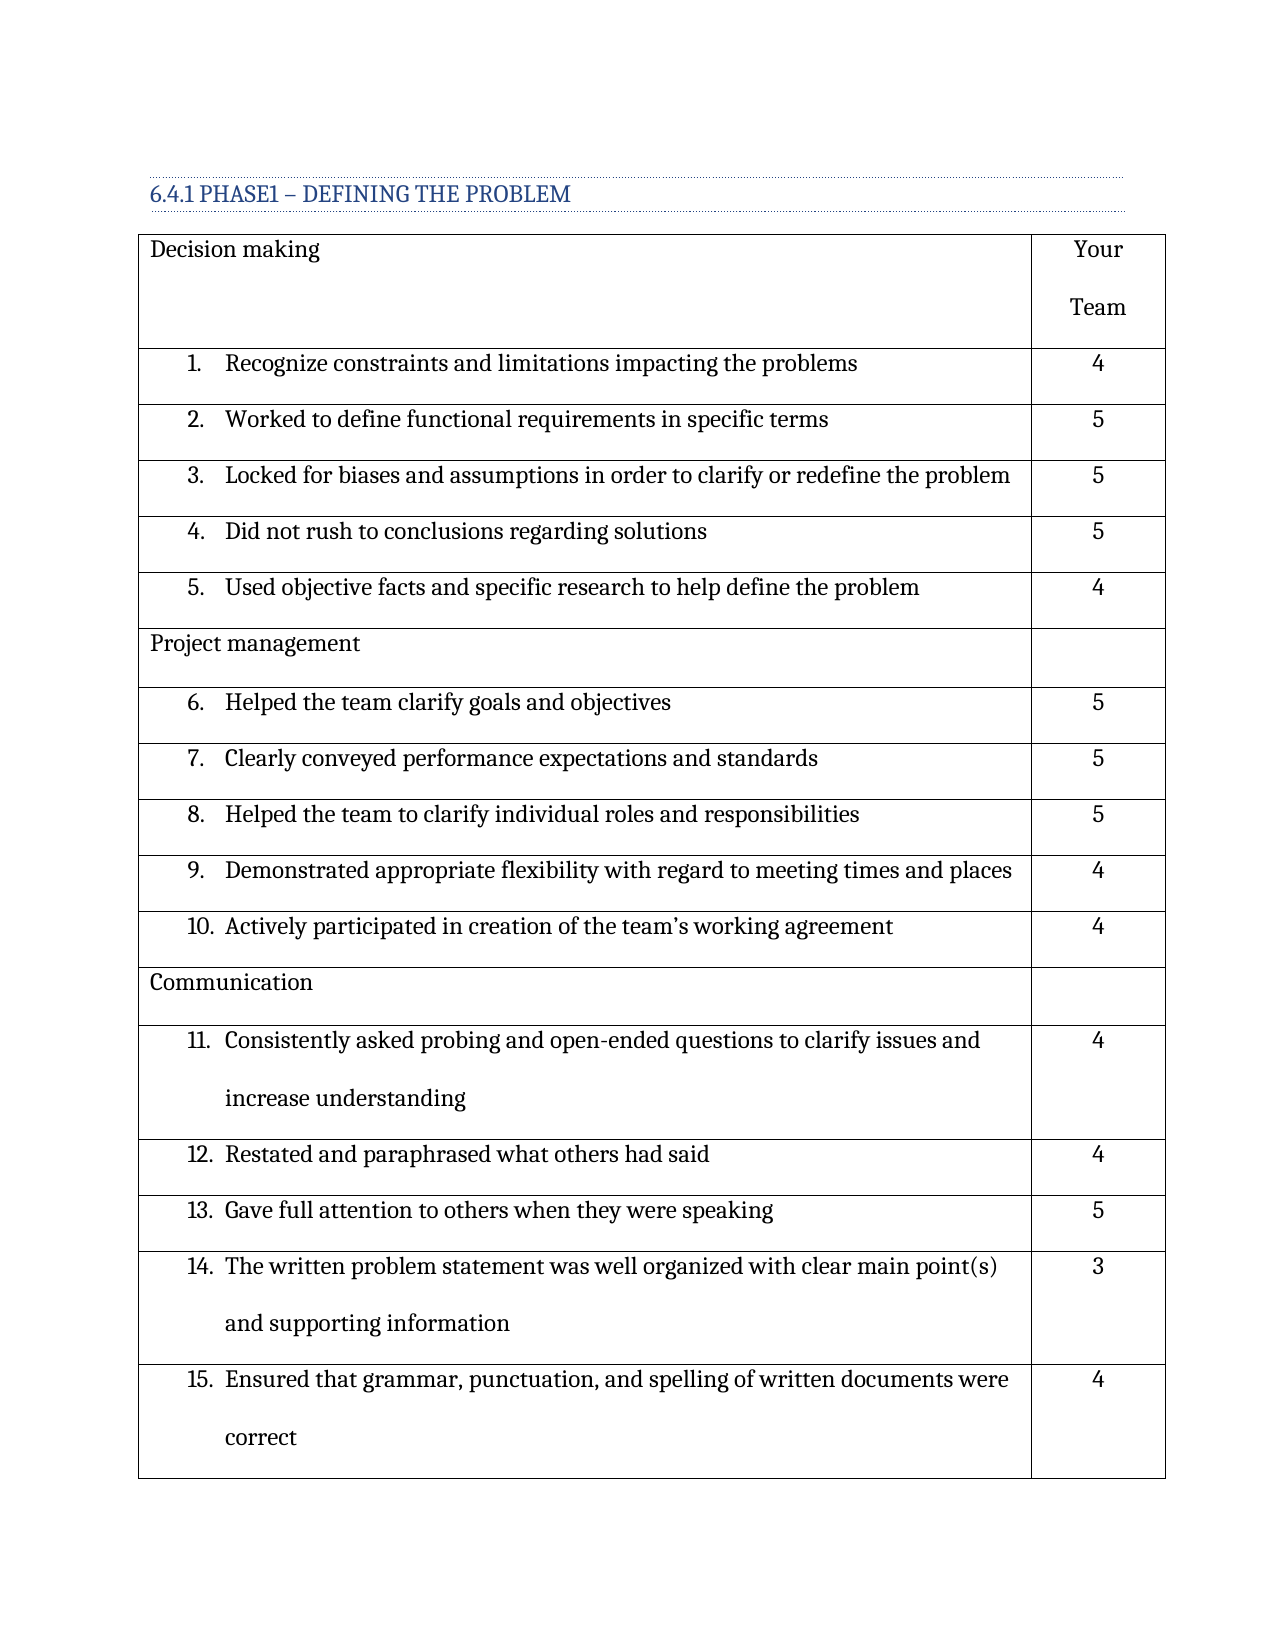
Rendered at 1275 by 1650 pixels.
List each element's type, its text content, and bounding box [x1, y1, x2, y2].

table_cell 4 [1032, 1140, 1165, 1195]
table_cell [1032, 629, 1165, 687]
table_cell 4 [1032, 573, 1165, 628]
table_cell 4 [1032, 349, 1165, 404]
table_cell 5 [1032, 688, 1165, 743]
table_cell 5 [1032, 1196, 1165, 1251]
table_cell Demonstrated appropriate flexibility with regard to meeting times and places [139, 856, 1031, 911]
table_cell Worked to define functional requirements in specific terms [139, 405, 1031, 460]
table_cell 3 [1032, 1252, 1165, 1364]
table_cell Restated and paraphrased what others had said [139, 1140, 1031, 1195]
table_cell Actively participated in creation of the team’s working agreement [139, 912, 1031, 967]
table_cell Gave full attention to others when they were speaking [139, 1196, 1031, 1251]
table_cell 4 [1032, 1365, 1165, 1478]
subtitle 6.4.1 Phase1 – Defining the problem [150, 177, 1125, 212]
table_cell Helped the team clarify goals and objectives [139, 688, 1031, 743]
table_cell 4 [1032, 1026, 1165, 1139]
table_cell 5 [1032, 405, 1165, 460]
table_cell Locked for biases and assumptions in order to clarify or redefine the problem [139, 461, 1031, 516]
table_cell Did not rush to conclusions regarding solutions [139, 517, 1031, 572]
table_cell Helped the team to clarify individual roles and responsibilities [139, 800, 1031, 855]
table_header Decision making [139, 235, 1031, 348]
table_cell 5 [1032, 800, 1165, 855]
table_cell Used objective facts and specific research to help define the problem [139, 573, 1031, 628]
table_cell Clearly conveyed performance expectations and standards [139, 744, 1031, 799]
table_cell [1032, 968, 1165, 1025]
table_cell The written problem statement was well organized with clear main point(s) and supporting information [139, 1252, 1031, 1364]
table_cell Communication [139, 968, 1031, 1025]
table_cell Ensured that grammar, punctuation, and spelling of written documents were correct [139, 1365, 1031, 1478]
table_cell Consistently asked probing and open-ended questions to clarify issues and increase understanding [139, 1026, 1031, 1139]
table_cell 5 [1032, 461, 1165, 516]
table_cell Recognize constraints and limitations impacting the problems [139, 349, 1031, 404]
table_cell Project management [139, 629, 1031, 687]
table_cell 4 [1032, 912, 1165, 967]
table_header Your Team [1032, 235, 1165, 348]
table_cell 5 [1032, 744, 1165, 799]
table_cell 4 [1032, 856, 1165, 911]
table_cell 5 [1032, 517, 1165, 572]
